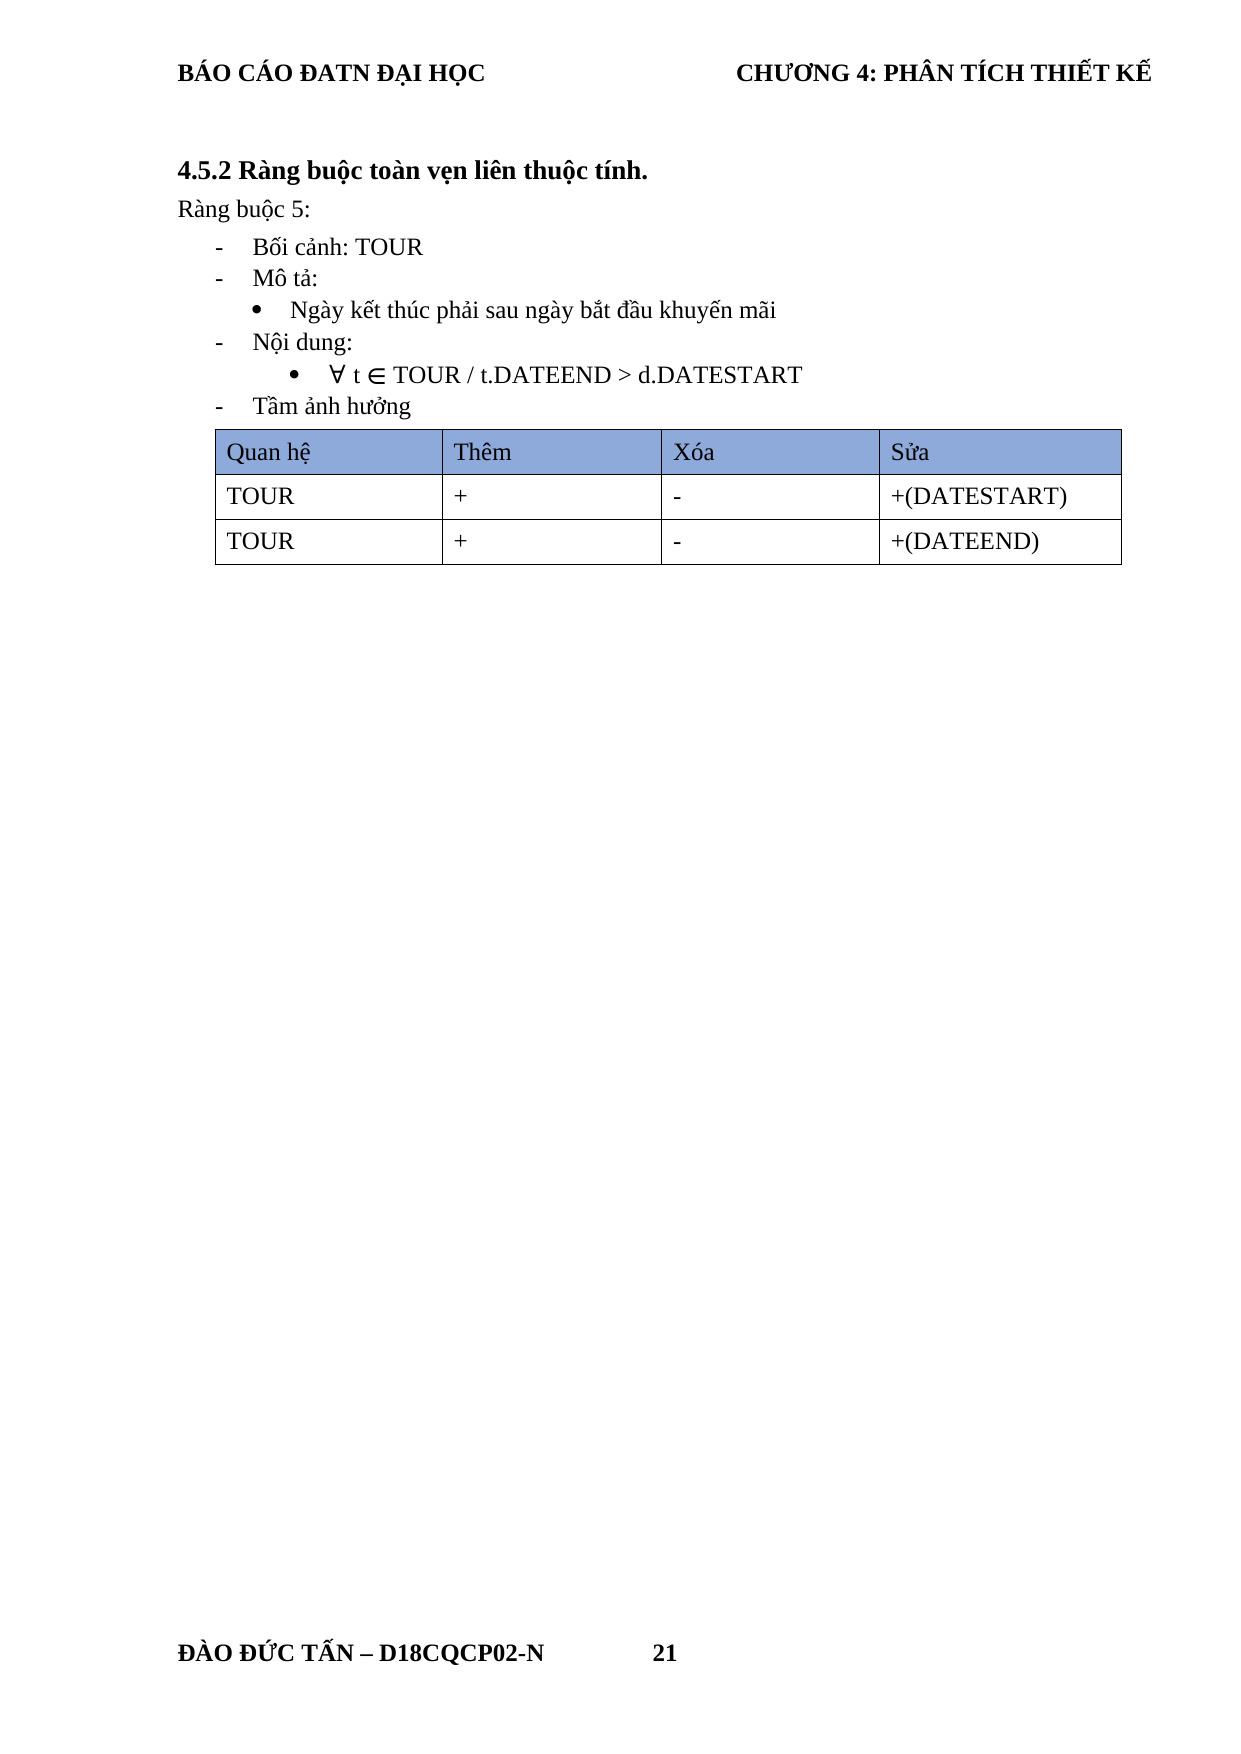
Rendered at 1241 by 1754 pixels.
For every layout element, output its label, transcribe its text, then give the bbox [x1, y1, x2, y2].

list Ngày kết thúc phải sau ngày bắt đầu khuyến mãi [252, 295, 1122, 324]
table_header Thêm [443, 430, 661, 474]
list ∀ t ∈ TOUR / t.DATEEND > d.DATESTART [290, 358, 1122, 388]
table_header Quan hệ [216, 430, 442, 474]
table_cell TOUR [216, 520, 442, 564]
list Mô tả: [215, 263, 1122, 292]
list Nội dung: [215, 327, 1122, 355]
table_cell + [443, 520, 661, 564]
table_cell - [662, 520, 879, 564]
table_cell +(DATEEND) [880, 520, 1121, 564]
table_header Sửa [880, 430, 1121, 474]
text Ràng buộc 5: [177, 194, 1122, 223]
table_cell TOUR [216, 475, 442, 519]
subtitle 4.5.2 Ràng buộc toàn vẹn liên thuộc tính. [177, 154, 1122, 185]
table_header Xóa [662, 430, 879, 474]
list Bối cảnh: TOUR [215, 232, 1122, 261]
table_cell +(DATESTART) [880, 475, 1121, 519]
table_cell - [662, 475, 879, 519]
table_cell + [443, 475, 661, 519]
list Tầm ảnh hưởng [215, 391, 1122, 420]
